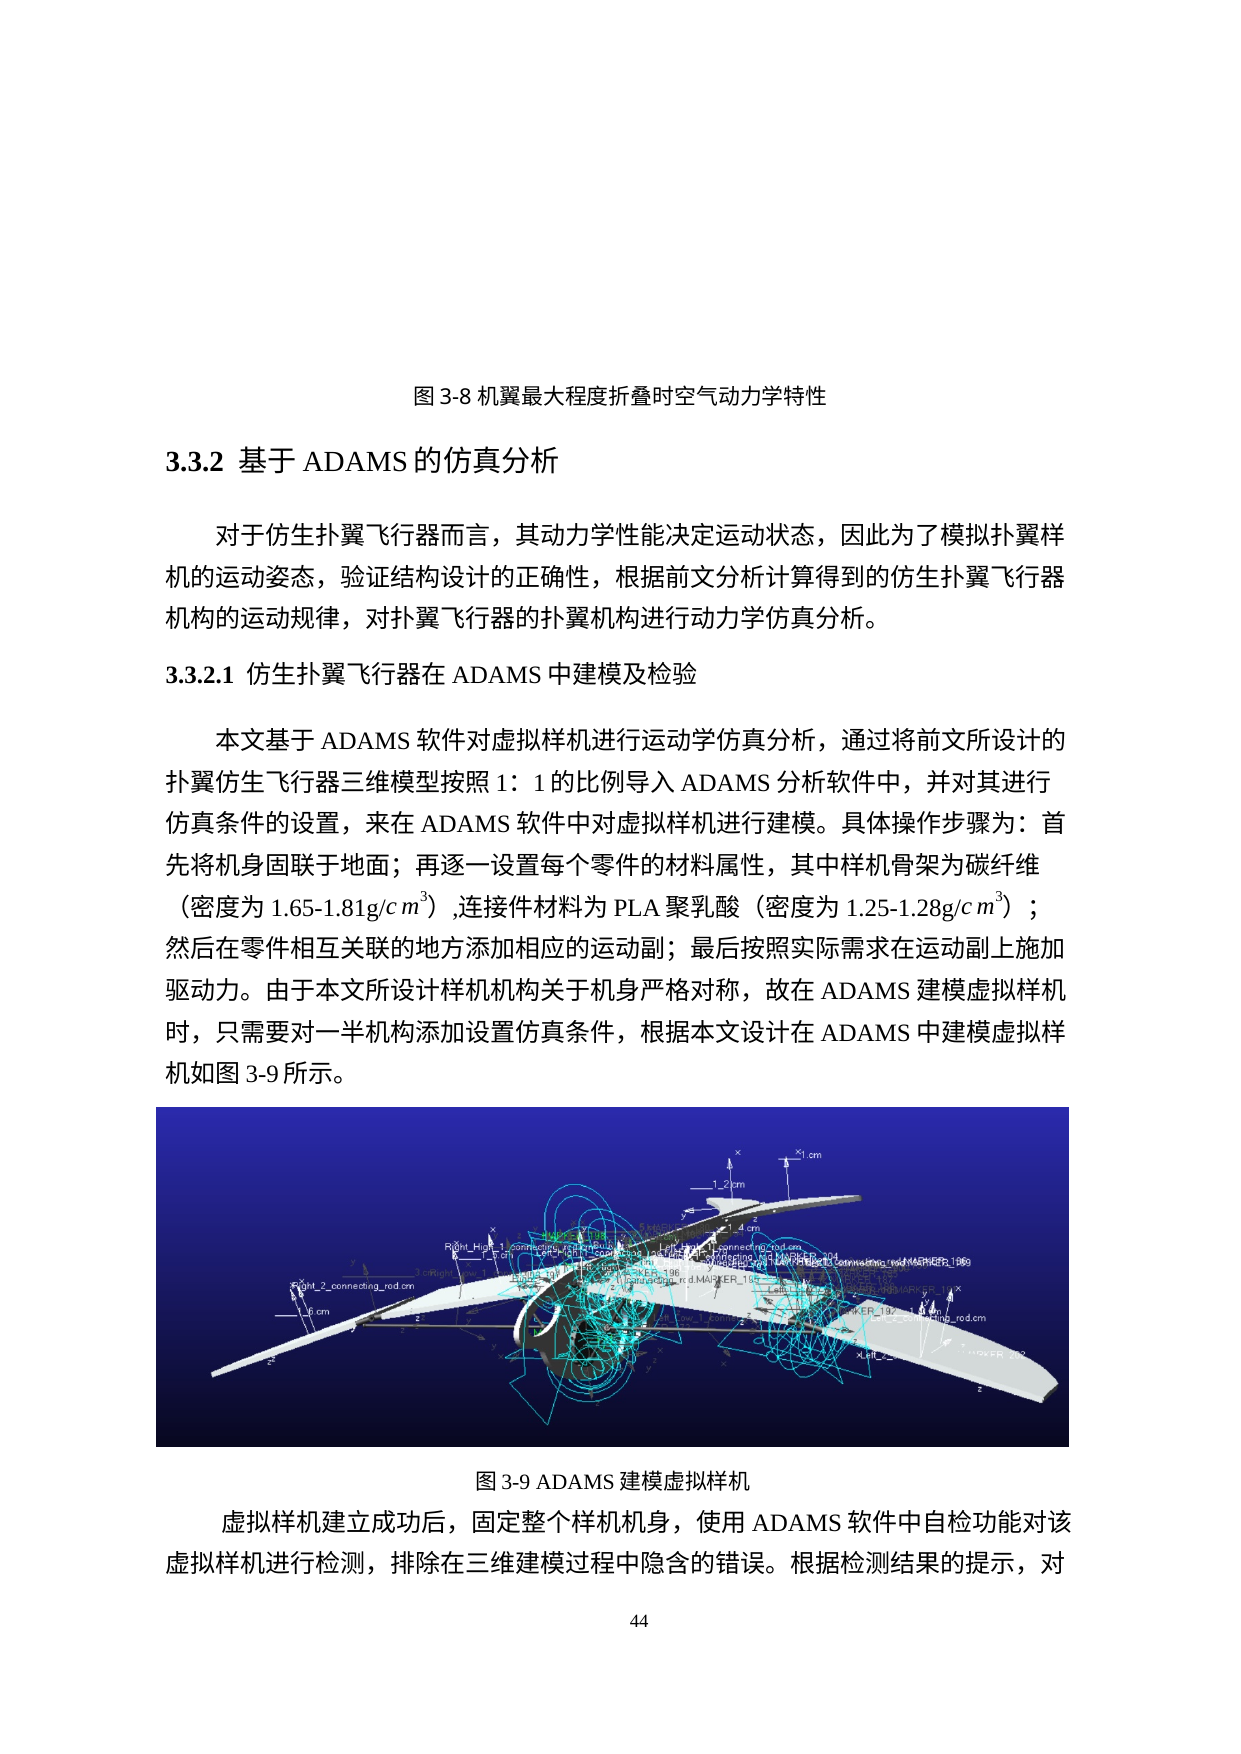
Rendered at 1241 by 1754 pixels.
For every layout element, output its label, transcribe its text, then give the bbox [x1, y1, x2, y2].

text 本文基于ADAMS软件对虚拟样机进行运动学仿真分析，通过将前文所设计的扑翼仿生飞行器三维模型按照1：1的比例导入ADAMS分析软件中，并对其进行仿真条件的设置，来在ADAMS软件中对虚拟样机进行建模。具体操作步骤为：首先将机身固联于地面；再逐一设置每个零件的材料属性，其中样机骨架为碳纤维（密度为1.65-1.81g/）,连接件材料为PLA聚乳酸（密度为1.25-1.28g/）；然后在零件相互关联的地方添加相应的运动副；最后按照实际需求在运动副上施加驱动力。由于本文所设计样机机构关于机身严格对称，故在ADAMS建模虚拟样机时，只需要对一半机构添加设置仿真条件，根据本文设计在ADAMS中建模虚拟样机如图3-9所示。 [165, 716, 1075, 1091]
subtitle 仿生扑翼飞行器在ADAMS中建模及检验 [165, 655, 1075, 691]
text 对于仿生扑翼飞行器而言，其动力学性能决定运动状态，因此为了模拟扑翼样机的运动姿态，验证结构设计的正确性，根据前文分析计算得到的仿生扑翼飞行器机构的运动规律，对扑翼飞行器的扑翼机构进行动力学仿真分析。 [165, 511, 1075, 636]
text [165, 1091, 1075, 1581]
subtitle 基于ADAMS的仿真分析 [165, 437, 1075, 480]
picture [156, 1107, 1069, 1447]
text 图3-8 机翼最大程度折叠时空气动力学特性 [165, 371, 1075, 412]
